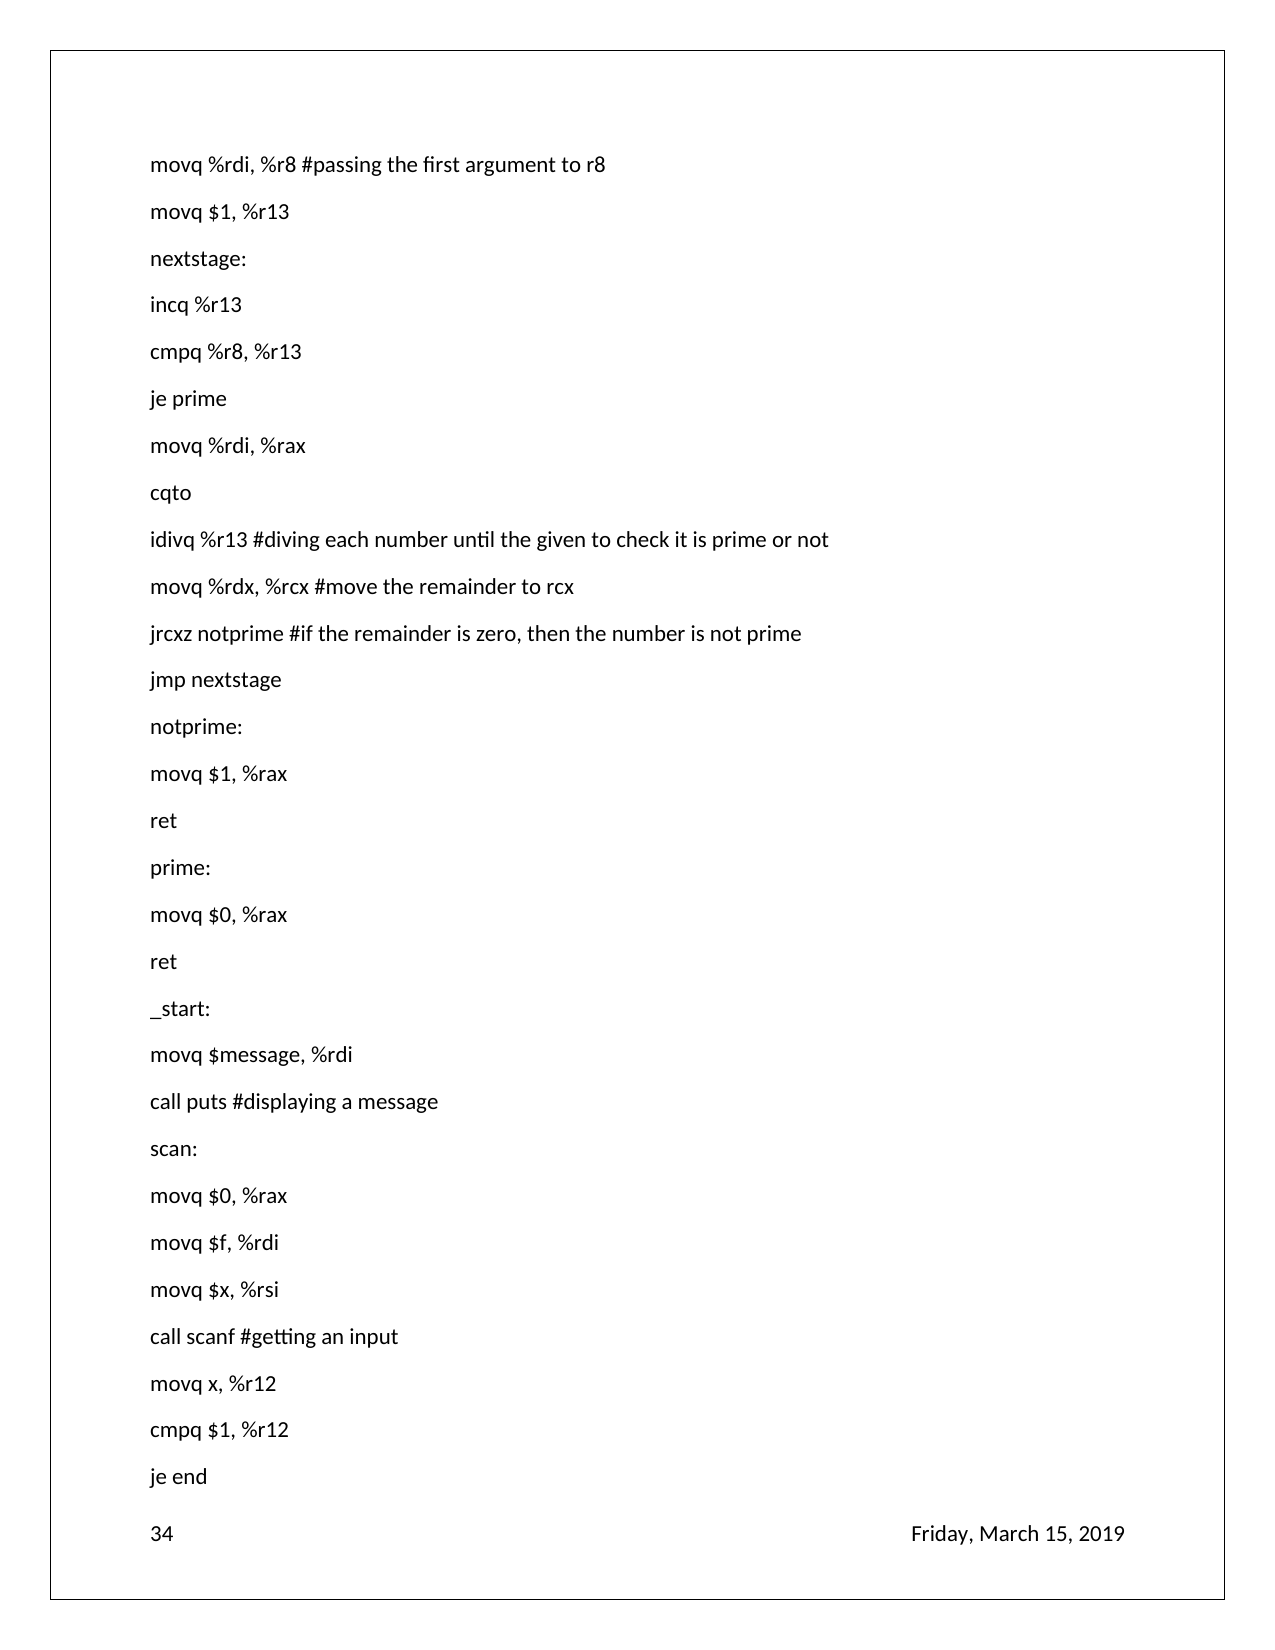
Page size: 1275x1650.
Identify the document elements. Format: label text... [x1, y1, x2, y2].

text je prime [150, 384, 1125, 412]
text nextstage: [150, 244, 1125, 272]
text ret [150, 947, 1125, 975]
text movq $0, %rax [150, 900, 1125, 928]
text incq %r13 [150, 291, 1125, 319]
text notprime: [150, 712, 1125, 741]
text movq $message, %rdi [150, 1041, 1125, 1069]
text _start: [150, 994, 1125, 1022]
text jmp nextstage [150, 666, 1125, 694]
text movq $x, %rsi [150, 1275, 1125, 1303]
text movq $1, %r13 [150, 197, 1125, 225]
text scan: [150, 1134, 1125, 1162]
text call puts #displaying a message [150, 1087, 1125, 1116]
text movq $f, %rdi [150, 1228, 1125, 1256]
text movq %rdi, %rax [150, 431, 1125, 459]
text movq $0, %rax [150, 1181, 1125, 1209]
text movq %rdx, %rcx #move the remainder to rcx [150, 572, 1125, 600]
text movq %rdi, %r8 #passing the first argument to r8 [150, 150, 1125, 178]
text movq $1, %rax [150, 759, 1125, 787]
text cqto [150, 478, 1125, 506]
text call scanf #getting an input [150, 1322, 1125, 1350]
text prime: [150, 853, 1125, 881]
text cmpq %r8, %r13 [150, 337, 1125, 366]
text jrcxz notprime #if the remainder is zero, then the number is not prime [150, 619, 1125, 647]
text cmpq $1, %r12 [150, 1416, 1125, 1444]
text ret [150, 806, 1125, 834]
text idivq %r13 #diving each number until the given to check it is prime or not [150, 525, 1125, 553]
text je end [150, 1462, 1125, 1491]
text movq x, %r12 [150, 1369, 1125, 1397]
